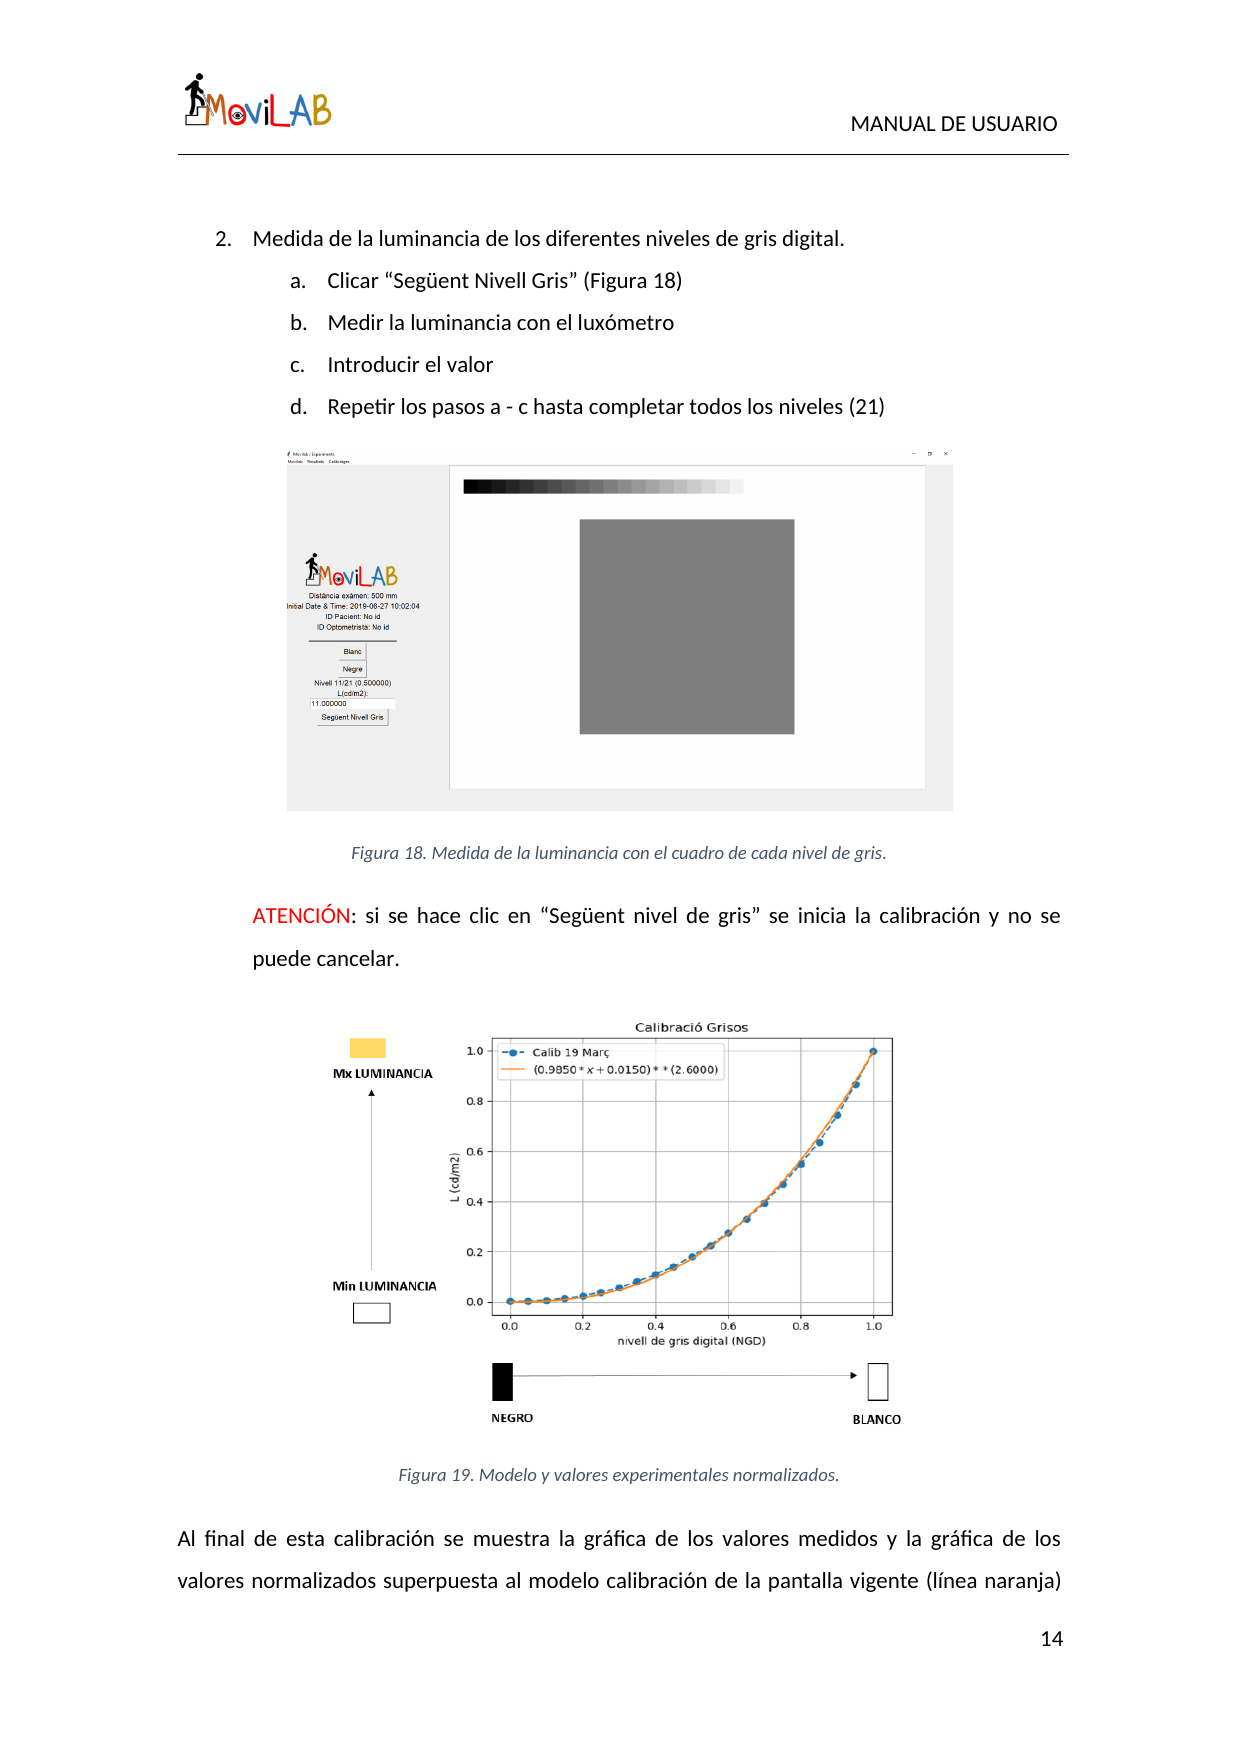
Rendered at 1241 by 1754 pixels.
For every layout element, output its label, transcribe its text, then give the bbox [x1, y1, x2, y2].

list Medir la luminancia con el luxómetro [290, 308, 1063, 336]
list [177, 1524, 1063, 1594]
picture [329, 1002, 911, 1433]
list Repetir los pasos a - c hasta completar todos los niveles (21) [290, 392, 1063, 420]
list Medida de la luminancia de los diferentes niveles de gris digital. [215, 224, 1063, 252]
list Introducir el valor [290, 350, 1063, 378]
picture [177, 73, 343, 132]
text Figura 19. Modelo y valores experimentales normalizados. [177, 1463, 1063, 1486]
text Figura 18. Medida de la luminancia con el cuadro de cada nivel de gris. [177, 841, 1063, 864]
picture [286, 450, 954, 811]
list Clicar “Següent Nivell Gris” (Figura 18) [290, 266, 1063, 294]
list ATENCIÓN: si se hace clic en “Següent nivel de gris” se inicia la calibración y no se puede cancelar. [252, 902, 1063, 972]
